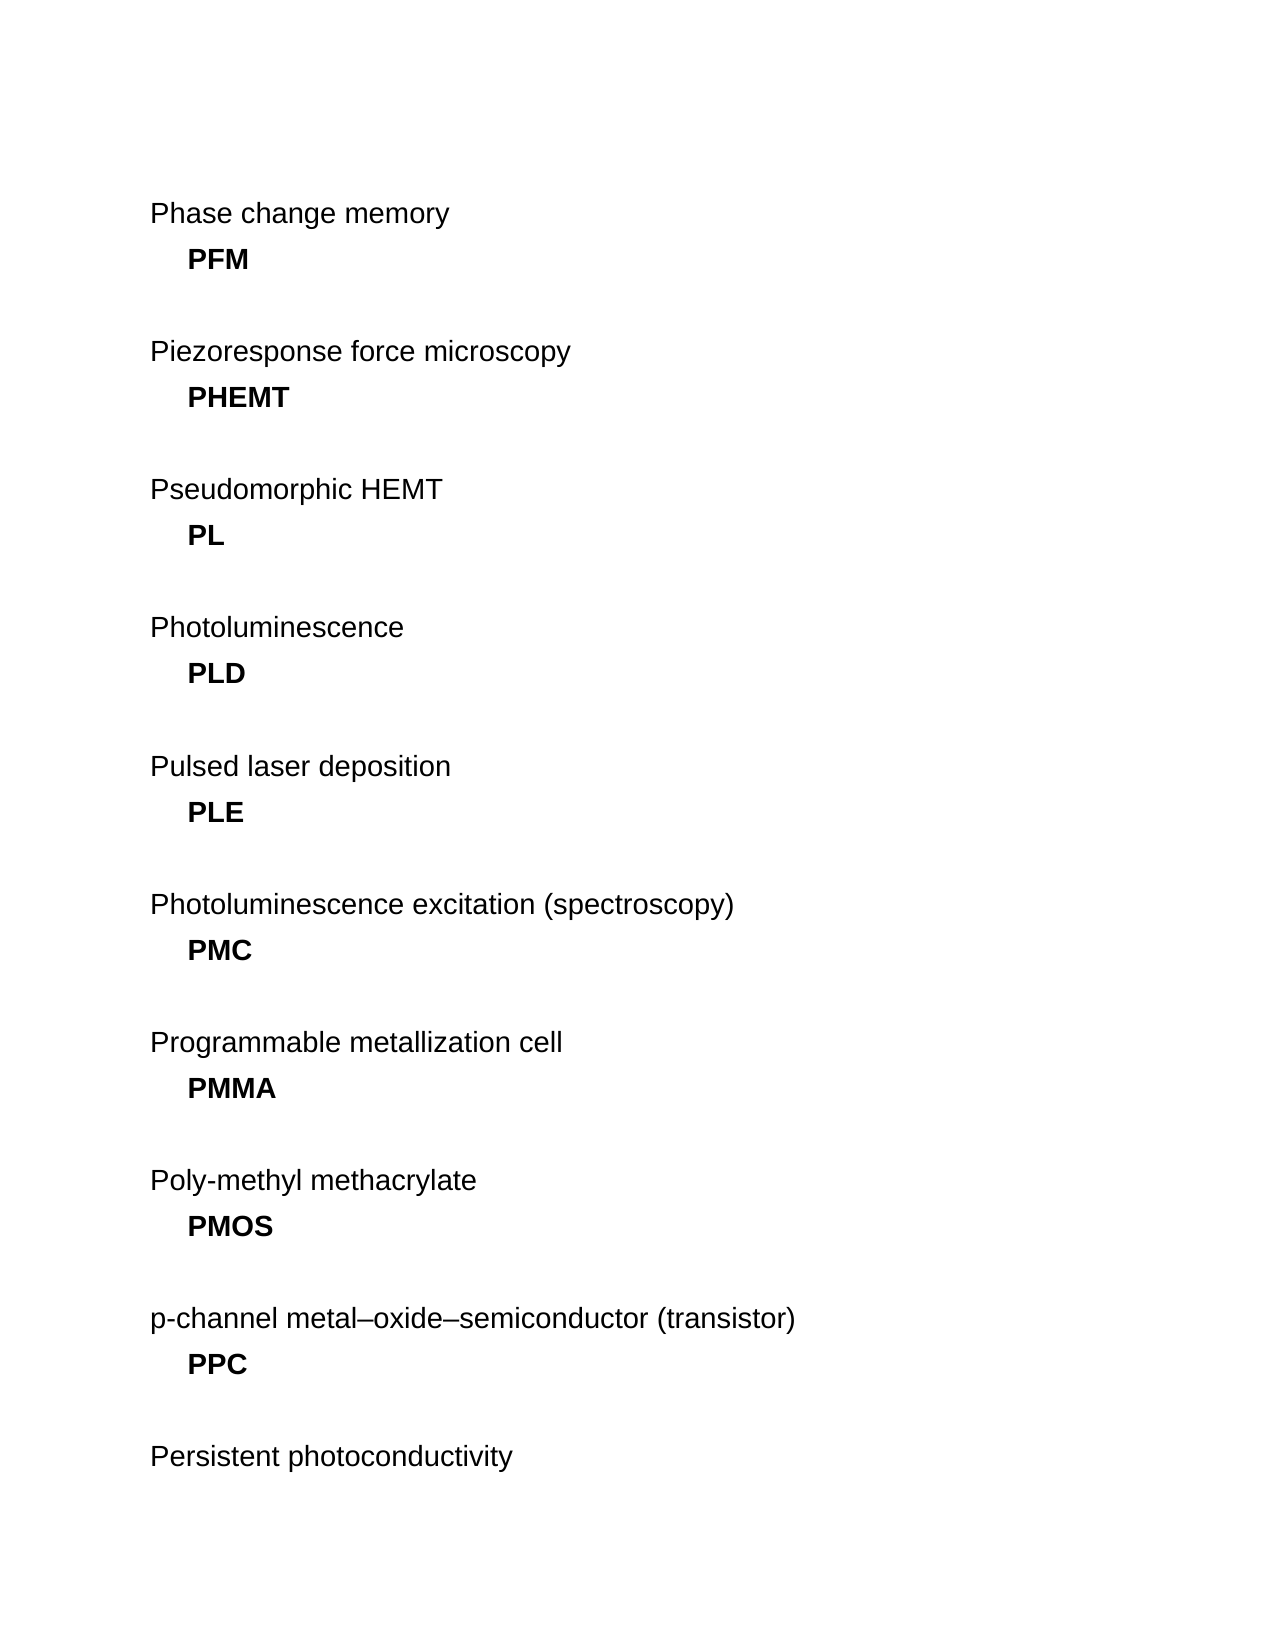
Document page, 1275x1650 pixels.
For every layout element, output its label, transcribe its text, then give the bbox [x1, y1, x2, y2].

text PPC [187, 1347, 1125, 1381]
text Pseudomorphic HEMT [150, 472, 1125, 506]
text Pulsed laser deposition [150, 748, 1125, 782]
text PFM [187, 242, 1125, 276]
text PLE [187, 794, 1125, 828]
text PMC [187, 933, 1125, 966]
text Poly-methyl methacrylate [150, 1163, 1125, 1196]
text Piezoresponse force microscopy [150, 334, 1125, 368]
text p-channel metal–oxide–semiconductor (transistor) [150, 1301, 1125, 1334]
text Persistent photoconductivity [150, 1439, 1125, 1473]
text PHEMT [187, 380, 1125, 414]
text Programmable metallization cell [150, 1025, 1125, 1058]
text PLD [187, 656, 1125, 690]
text PMOS [187, 1209, 1125, 1242]
text PMMA [187, 1071, 1125, 1104]
text Photoluminescence [150, 610, 1125, 644]
text PL [187, 518, 1125, 552]
text Phase change memory [150, 196, 1125, 229]
text Photoluminescence excitation (spectroscopy) [150, 887, 1125, 920]
